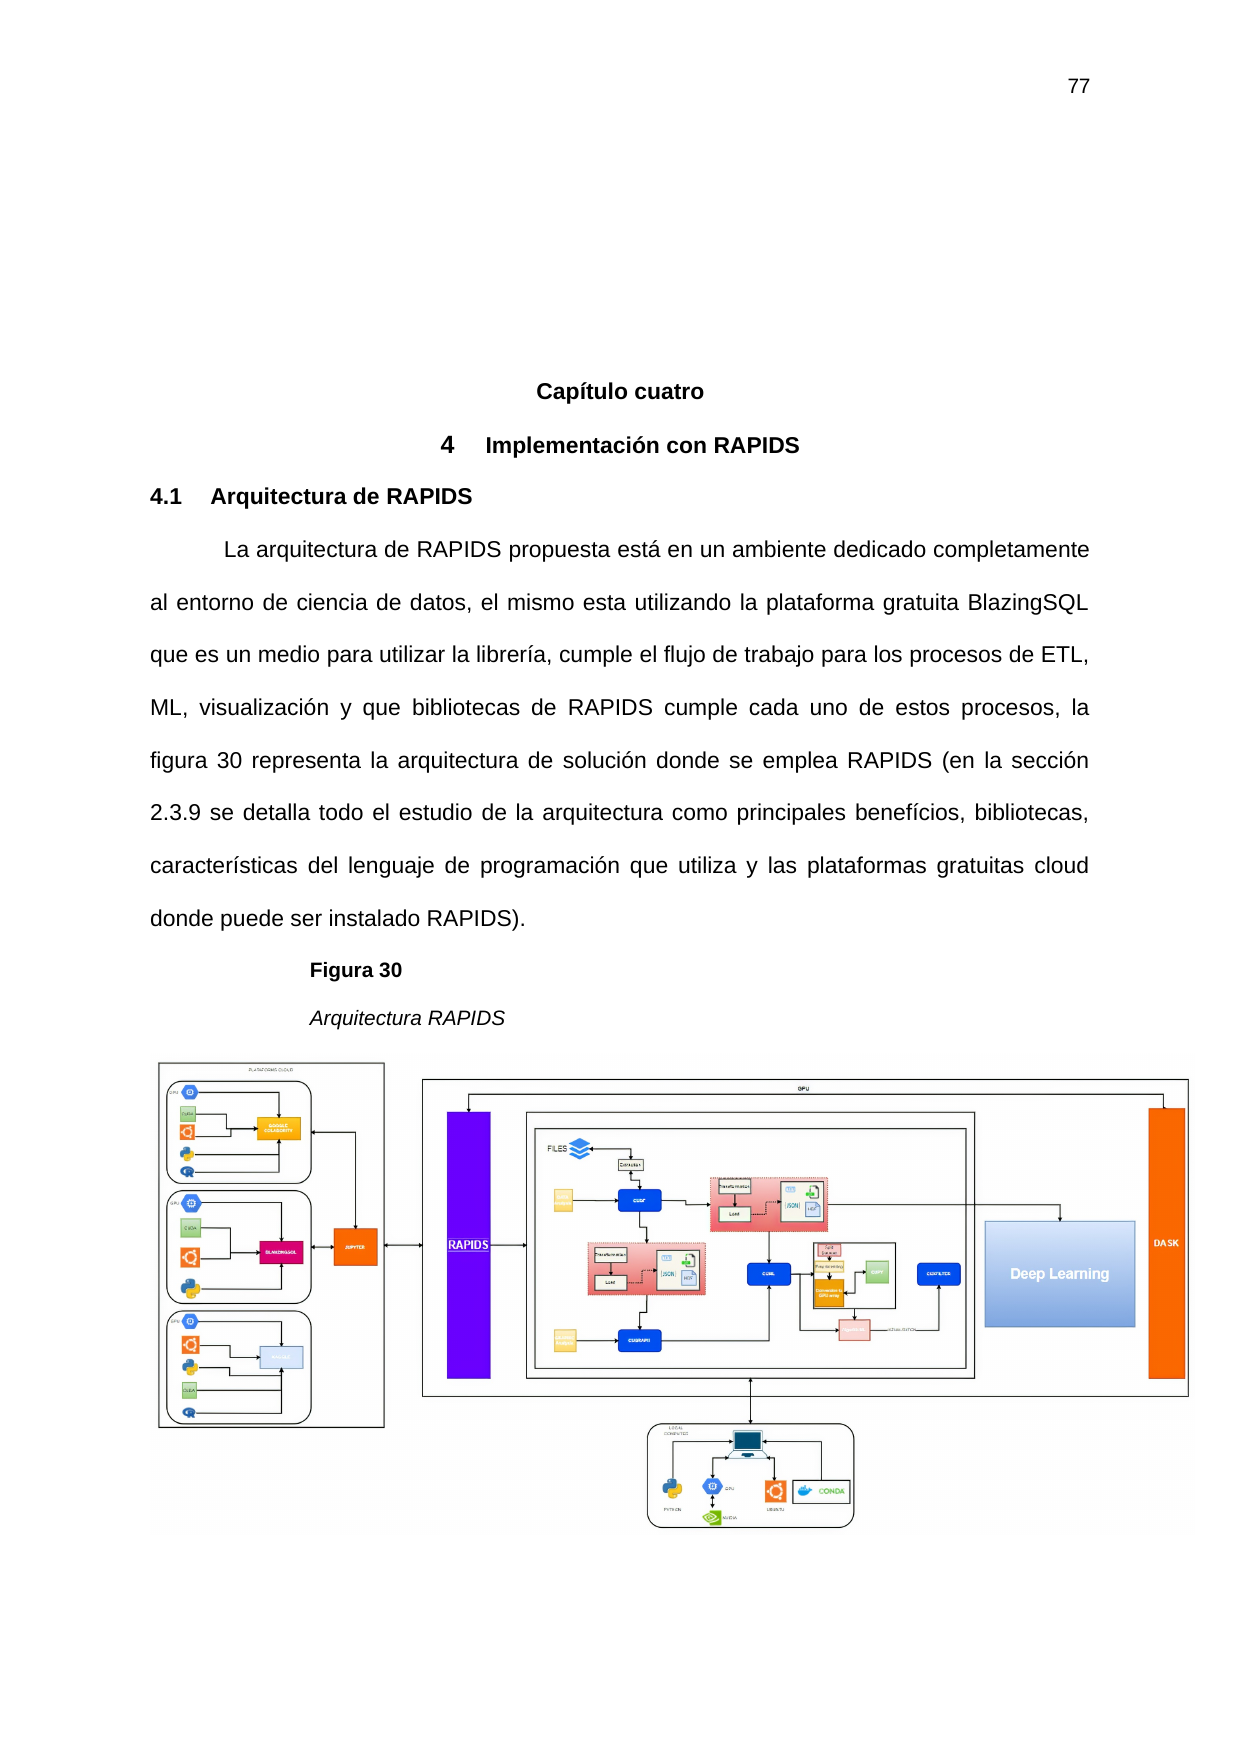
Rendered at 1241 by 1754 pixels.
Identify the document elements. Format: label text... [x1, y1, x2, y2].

subtitle Capítulo cuatro [150, 378, 1090, 404]
text Figura 30 [309, 957, 1090, 981]
picture [150, 1053, 1196, 1535]
text Arquitectura RAPIDS [309, 1005, 1090, 1029]
text La arquitectura de RAPIDS propuesta está en un ambiente dedicado completamente al entorno de ciencia de datos, el mismo esta utilizando la plataforma gratuita BlazingSQL que es un medio para utilizar la librería, cumple el flujo de trabajo para los procesos de ETL, ML, visualización y que bibliotecas de RAPIDS cumple cada uno de estos procesos, la figura 30 representa la arquitectura de solución donde se emplea RAPIDS (en la sección 2.3.9 se detalla todo el estudio de la arquitectura como principales benefícios, bibliotecas, características del lenguaje de programación que utiliza y las plataformas gratuitas cloud donde puede ser instalado RAPIDS). [150, 536, 1090, 931]
subtitle Implementación con RAPIDS [150, 430, 1090, 459]
subtitle Arquitectura de RAPIDS [150, 483, 1090, 509]
